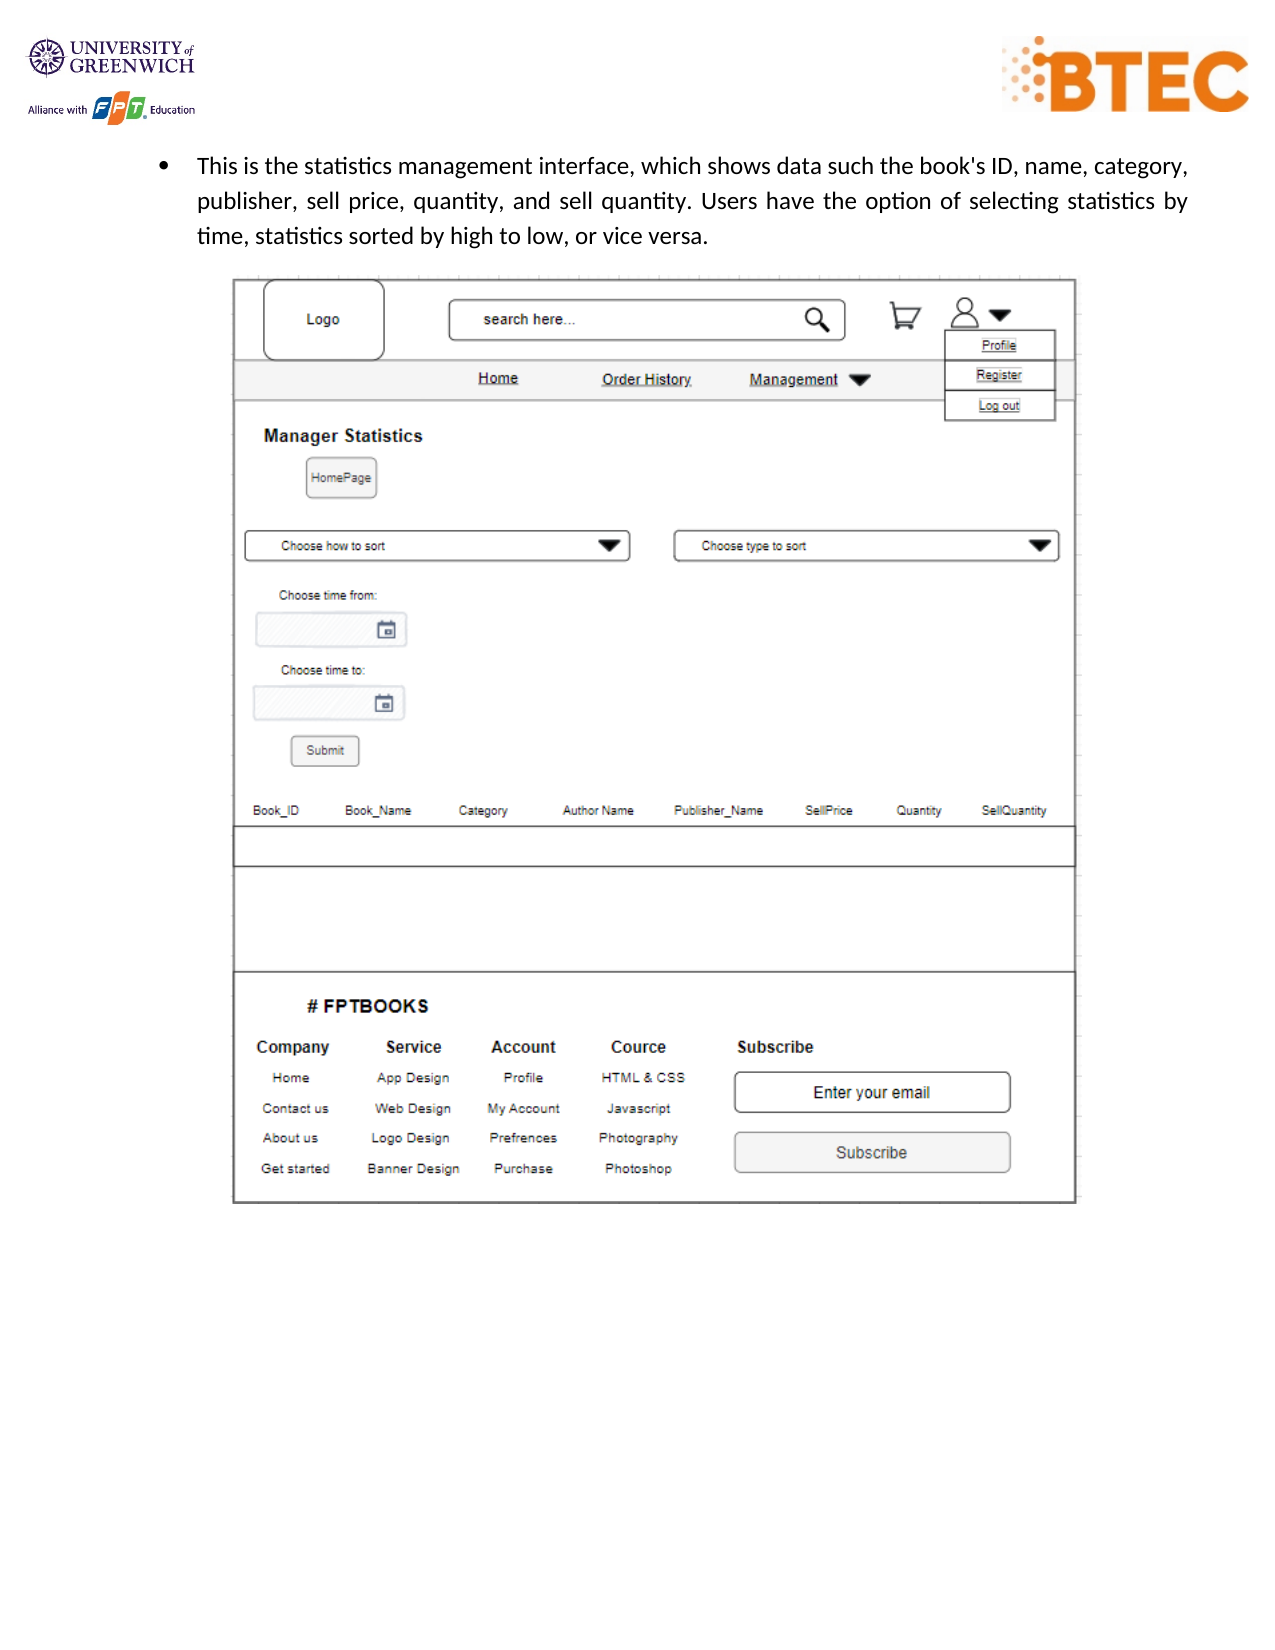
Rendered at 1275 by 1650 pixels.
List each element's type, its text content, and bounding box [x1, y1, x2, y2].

list This is the statistics management interface, which shows data such the book's ID, name, category, publisher, sell price, quantity, and sell quantity. Users have the option of selecting statistics by time, statistics sorted by high to low, or vice versa. [159, 150, 1191, 251]
picture [1001, 36, 1249, 112]
picture [230, 275, 1082, 1204]
picture [14, 25, 207, 136]
